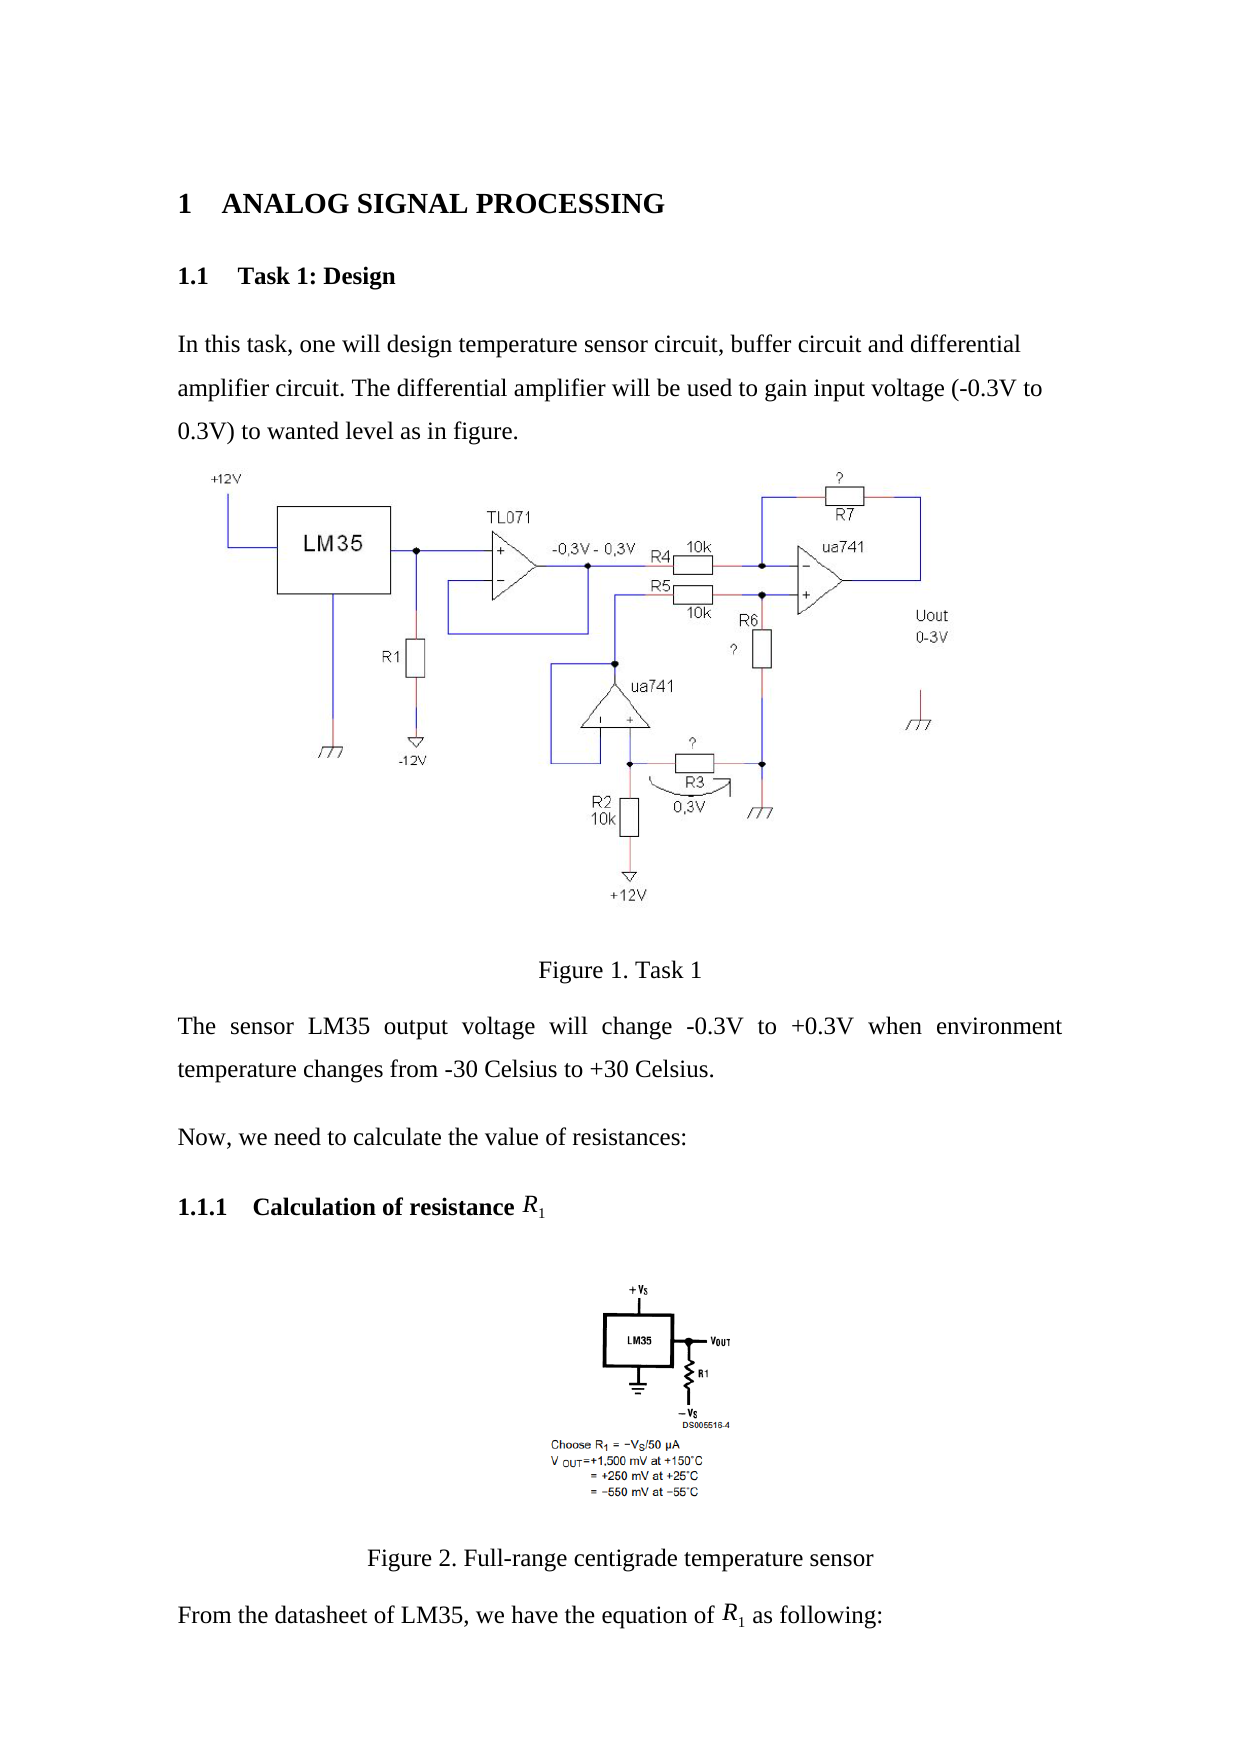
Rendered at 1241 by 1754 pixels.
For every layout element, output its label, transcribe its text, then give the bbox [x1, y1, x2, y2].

subtitle Calculation of resistance [177, 1191, 1063, 1222]
text Figure 1. Task 1 [177, 956, 1063, 984]
text The sensor LM35 output voltage will change -0.3V to +0.3V when environment temperature changes from -30 Celsius to +30 Celsius. [177, 1011, 1063, 1083]
subtitle Task 1: Design [177, 261, 1122, 290]
picture [447, 1261, 868, 1504]
subtitle Analog signal processing [177, 186, 1063, 220]
text Now, we need to calculate the value of resistances: [177, 1122, 1063, 1151]
picture [177, 458, 1063, 917]
text From the datasheet of LM35, we have the equation of as following: [177, 1599, 1063, 1630]
text In this task, one will design temperature sensor circuit, buffer circuit and differential amplifier circuit. The differential amplifier will be used to gain input voltage (-0.3V to 0.3V) to wanted level as in figure. [177, 329, 1063, 458]
text Figure 2. Full-range centigrade temperature sensor [177, 1543, 1063, 1572]
